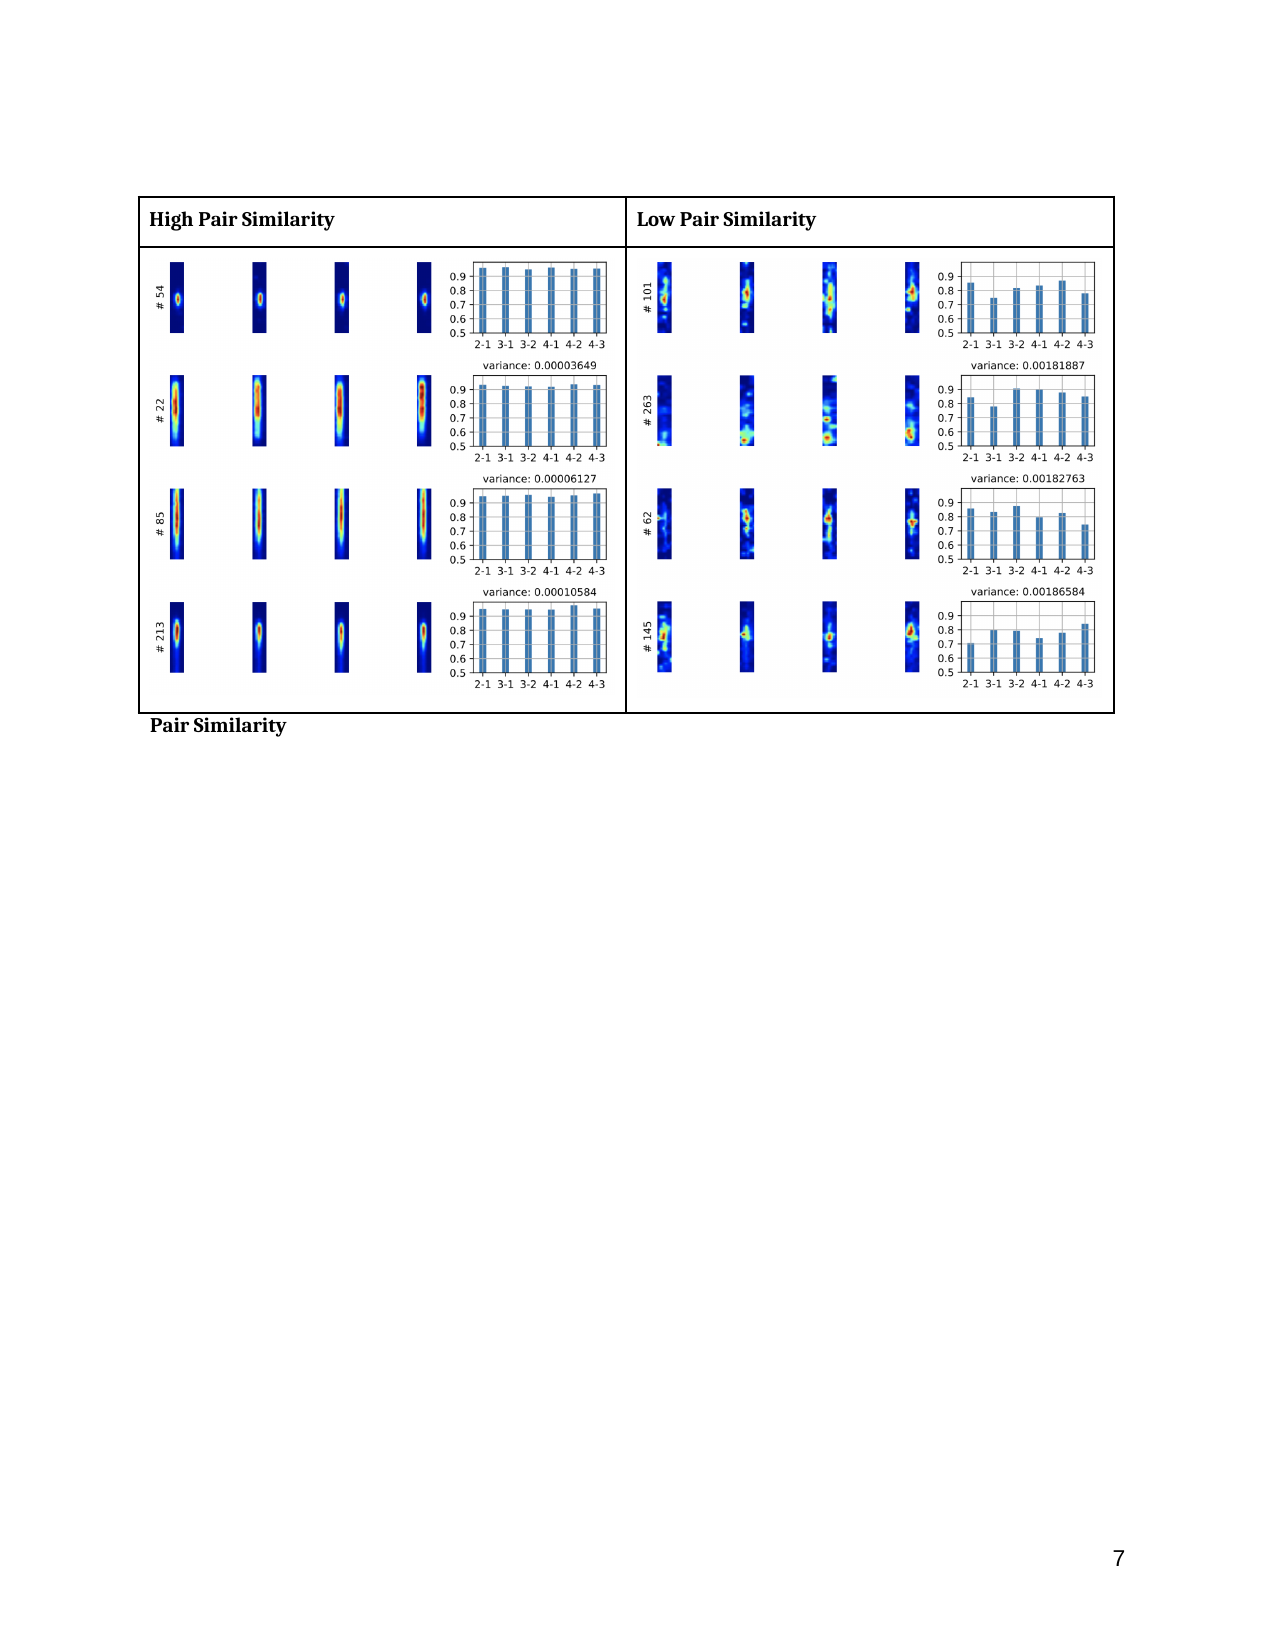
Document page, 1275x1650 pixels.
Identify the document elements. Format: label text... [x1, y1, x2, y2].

picture [149, 258, 615, 695]
table_header High Pair Similarity [140, 198, 625, 246]
text Pair Similarity [150, 714, 1125, 738]
picture [636, 258, 1103, 698]
table_header Low Pair Similarity [627, 198, 1113, 246]
table_cell [627, 248, 1113, 712]
table_cell [140, 248, 625, 712]
